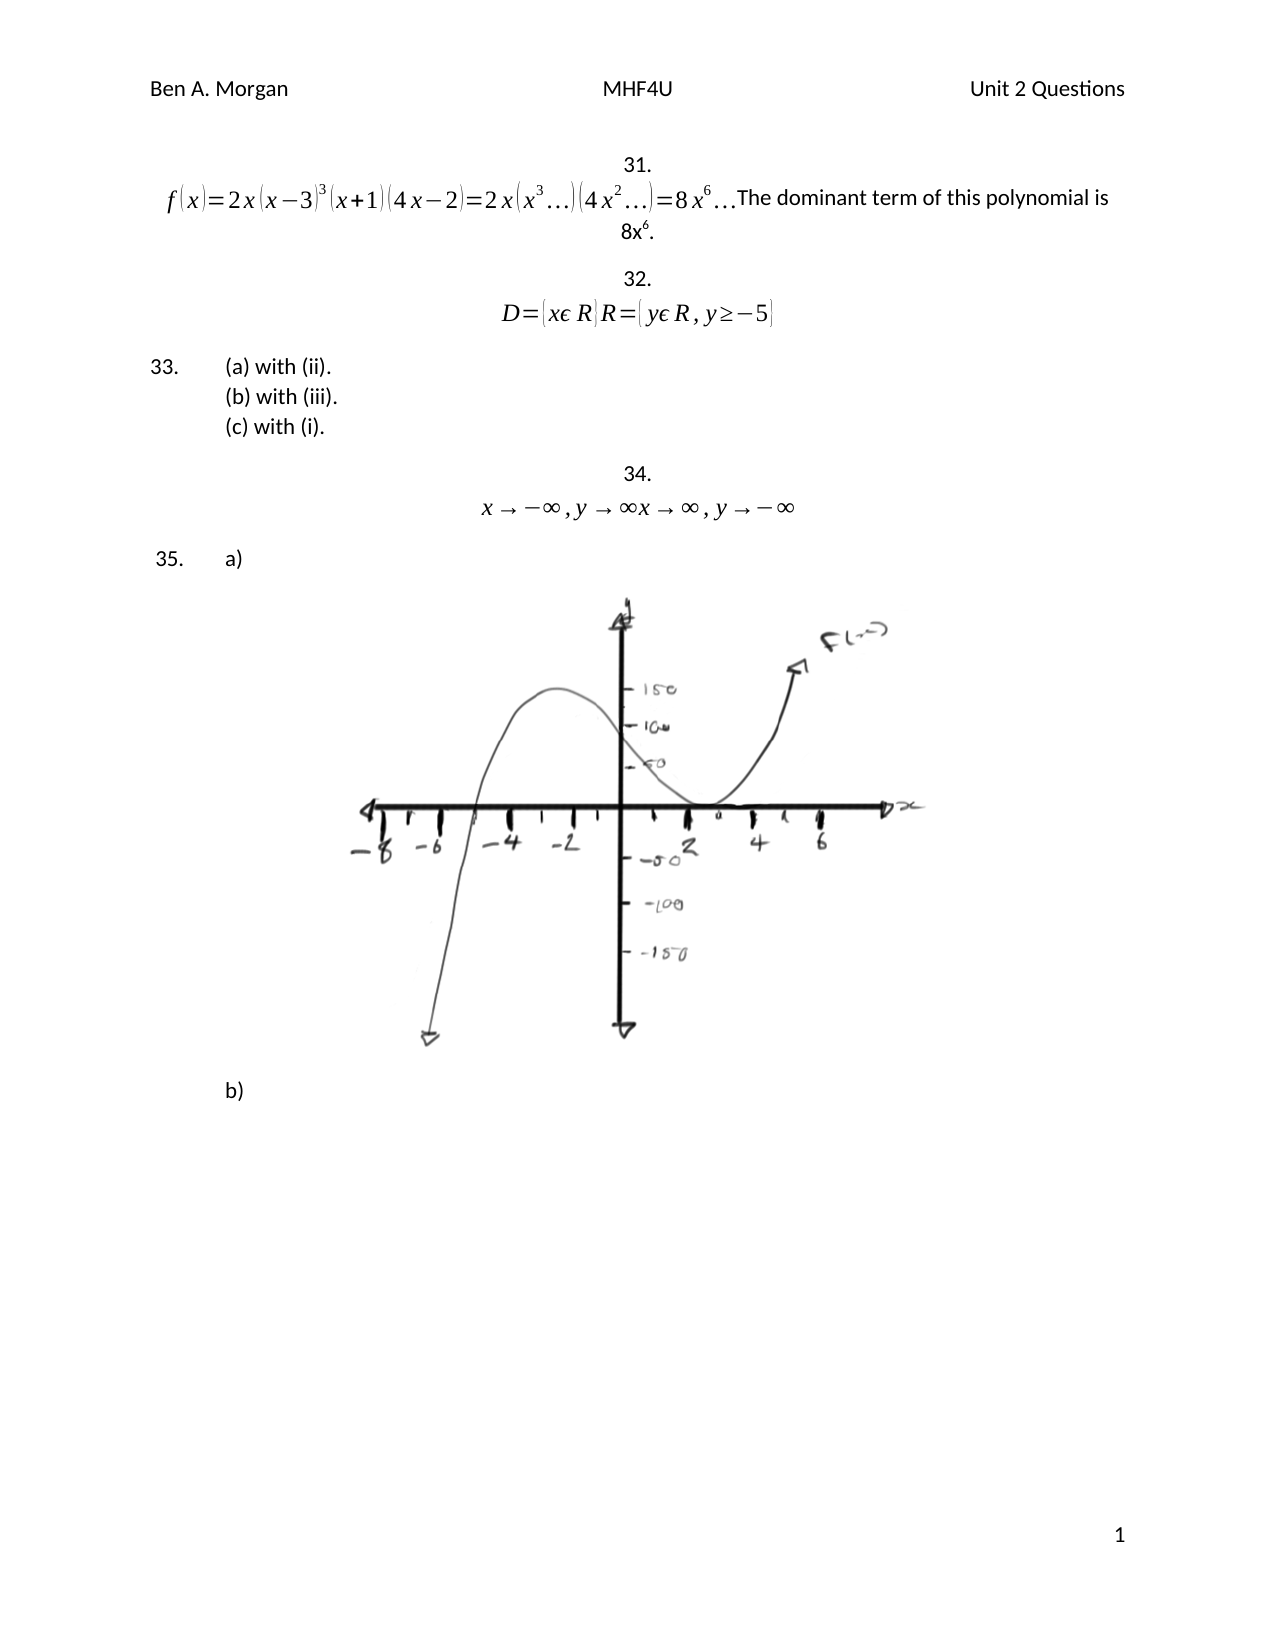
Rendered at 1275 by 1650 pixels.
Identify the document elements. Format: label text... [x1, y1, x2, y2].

text 32. [150, 264, 1125, 333]
text b) [150, 1076, 1125, 1104]
picture [337, 591, 938, 1058]
text 34. [150, 459, 1125, 525]
text 33. (a) with (ii). (b) with (iii). (c) with (i). [150, 352, 1125, 440]
text 35. a) [150, 544, 1125, 572]
text 31. The dominant term of this polynomial is 8x6. [150, 150, 1125, 245]
